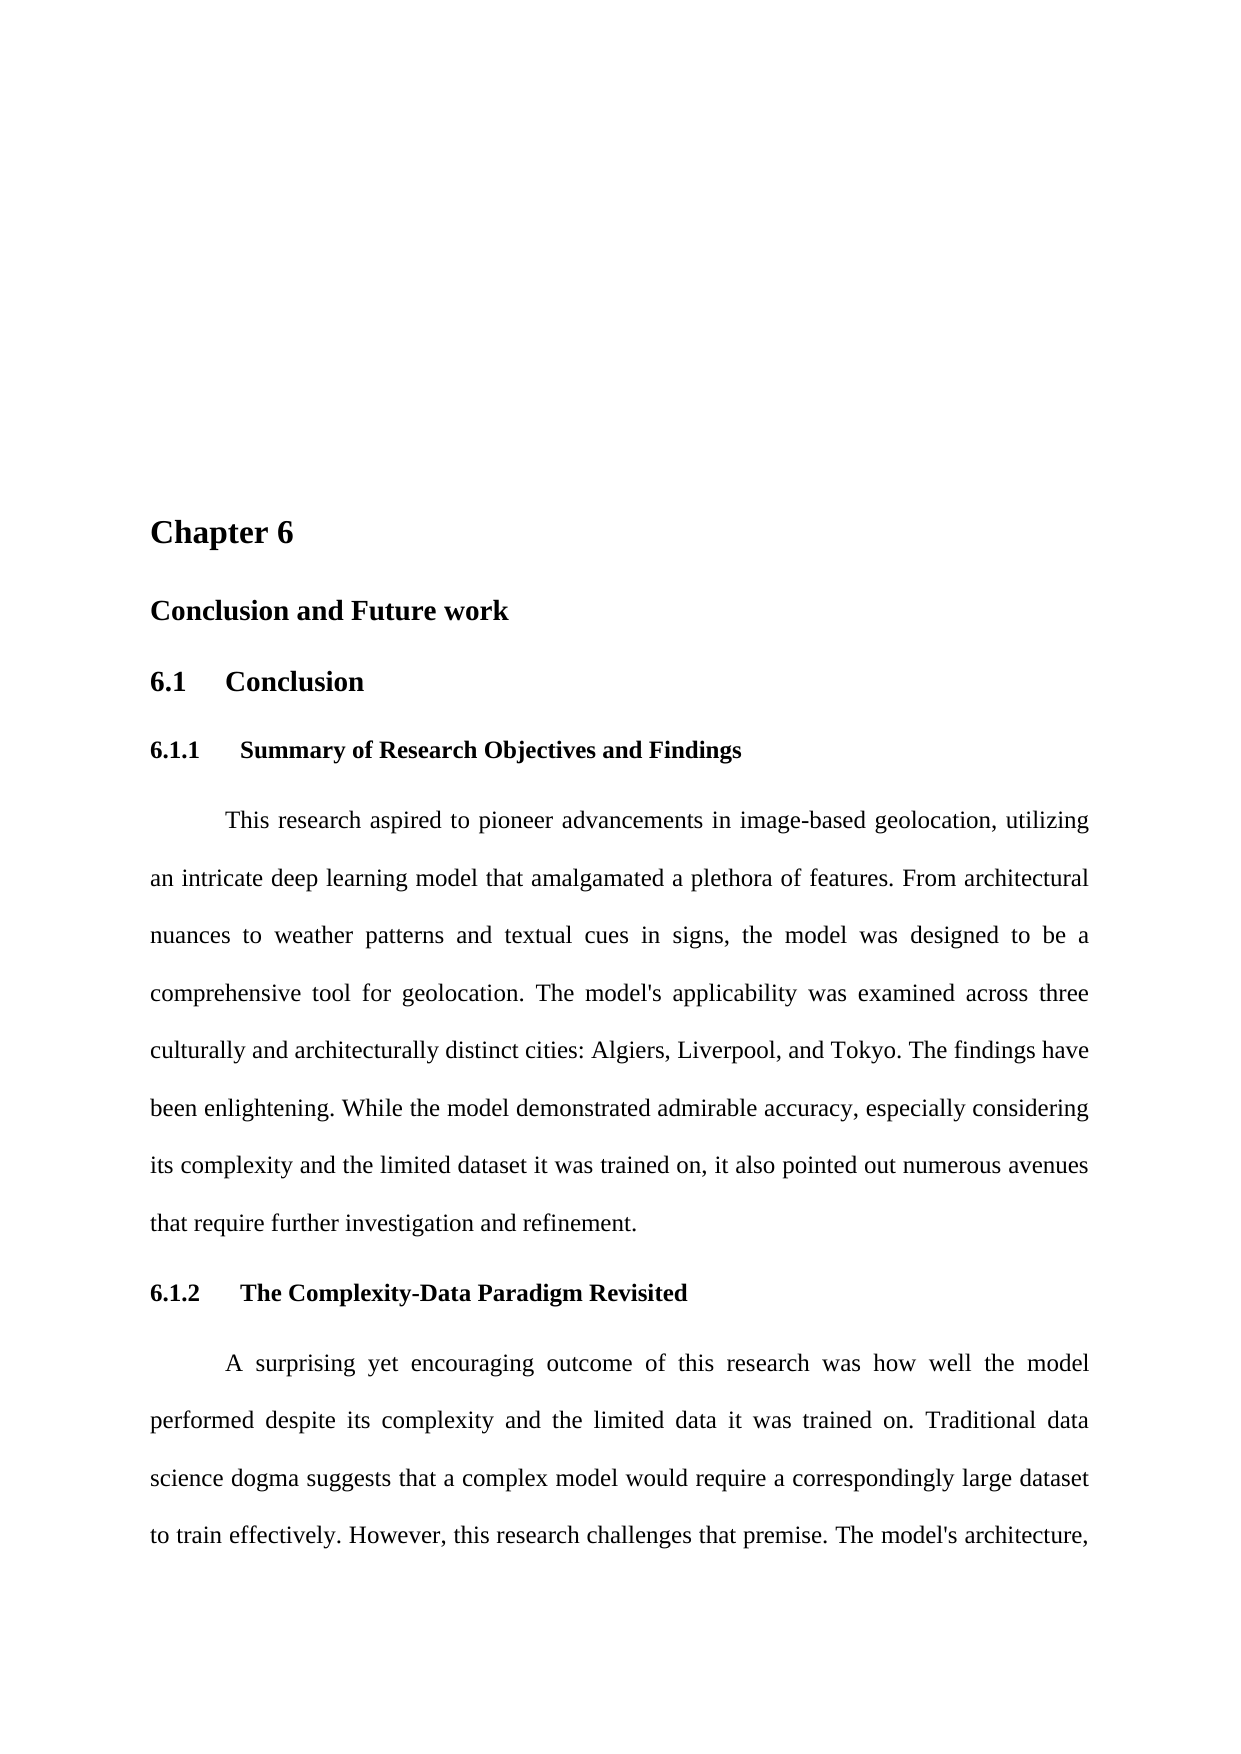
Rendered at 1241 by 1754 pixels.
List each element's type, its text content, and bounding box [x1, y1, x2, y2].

subtitle The Complexity-Data Paradigm Revisited [150, 1278, 1090, 1307]
subtitle Summary of Research Objectives and Findings [150, 735, 1090, 764]
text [150, 1348, 1090, 1549]
subtitle Conclusion [150, 664, 1090, 698]
text This research aspired to pioneer advancements in image-based geolocation, utilizing an intricate deep learning model that amalgamated a plethora of features. From architectural nuances to weather patterns and textual cues in signs, the model was designed to be a comprehensive tool for geolocation. The model's applicability was examined across three culturally and architecturally distinct cities: Algiers, Liverpool, and Tokyo. The findings have been enlightening. While the model demonstrated admirable accuracy, especially considering its complexity and the limited dataset it was trained on, it also pointed out numerous avenues that require further investigation and refinement. [150, 805, 1090, 1237]
subtitle Conclusion and Future work [150, 593, 1090, 626]
